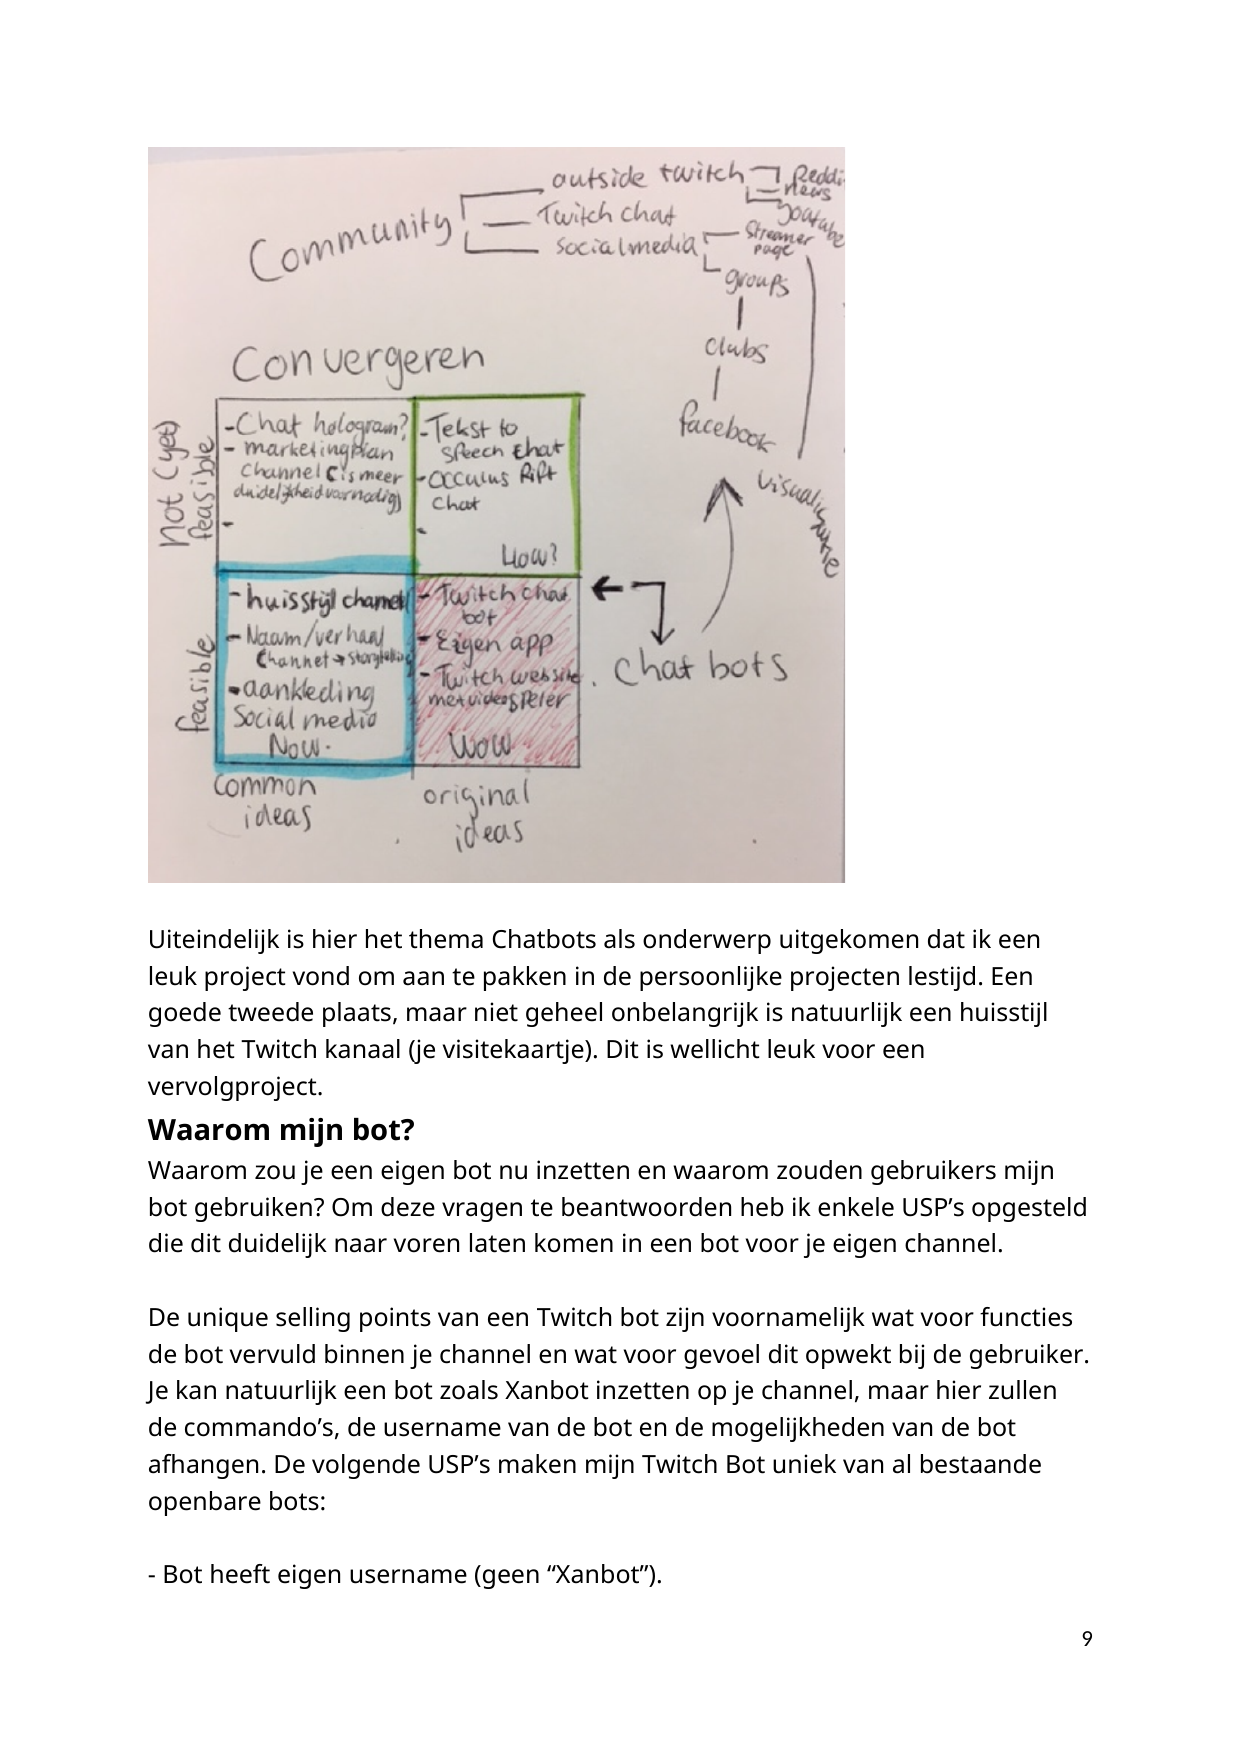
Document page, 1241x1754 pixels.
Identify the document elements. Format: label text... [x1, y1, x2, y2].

text Waarom mijn bot? [148, 1109, 1093, 1149]
text De unique selling points van een Twitch bot zijn voornamelijk wat voor functies de bot vervuld binnen je channel en wat voor gevoel dit opwekt bij de gebruiker. Je kan natuurlijk een bot zoals Xanbot inzetten op je channel, maar hier zullen de commando’s, de username van de bot en de mogelijkheden van de bot afhangen. De volgende USP’s maken mijn Twitch Bot uniek van al bestaande openbare bots: [148, 1299, 1093, 1517]
text Uiteindelijk is hier het thema Chatbots als onderwerp uitgekomen dat ik een leuk project vond om aan te pakken in de persoonlijke projecten lestijd. Een goede tweede plaats, maar niet geheel onbelangrijk is natuurlijk een huisstijl van het Twitch kanaal (je visitekaartje). Dit is wellicht leuk voor een vervolgproject. [148, 922, 1093, 1103]
picture [148, 147, 846, 883]
text - Bot heeft eigen username (geen “Xanbot”). [148, 1557, 1093, 1591]
text Waarom zou je een eigen bot nu inzetten en waarom zouden gebruikers mijn bot gebruiken? Om deze vragen te beantwoorden heb ik enkele USP’s opgesteld die dit duidelijk naar voren laten komen in een bot voor je eigen channel. [148, 1152, 1093, 1260]
